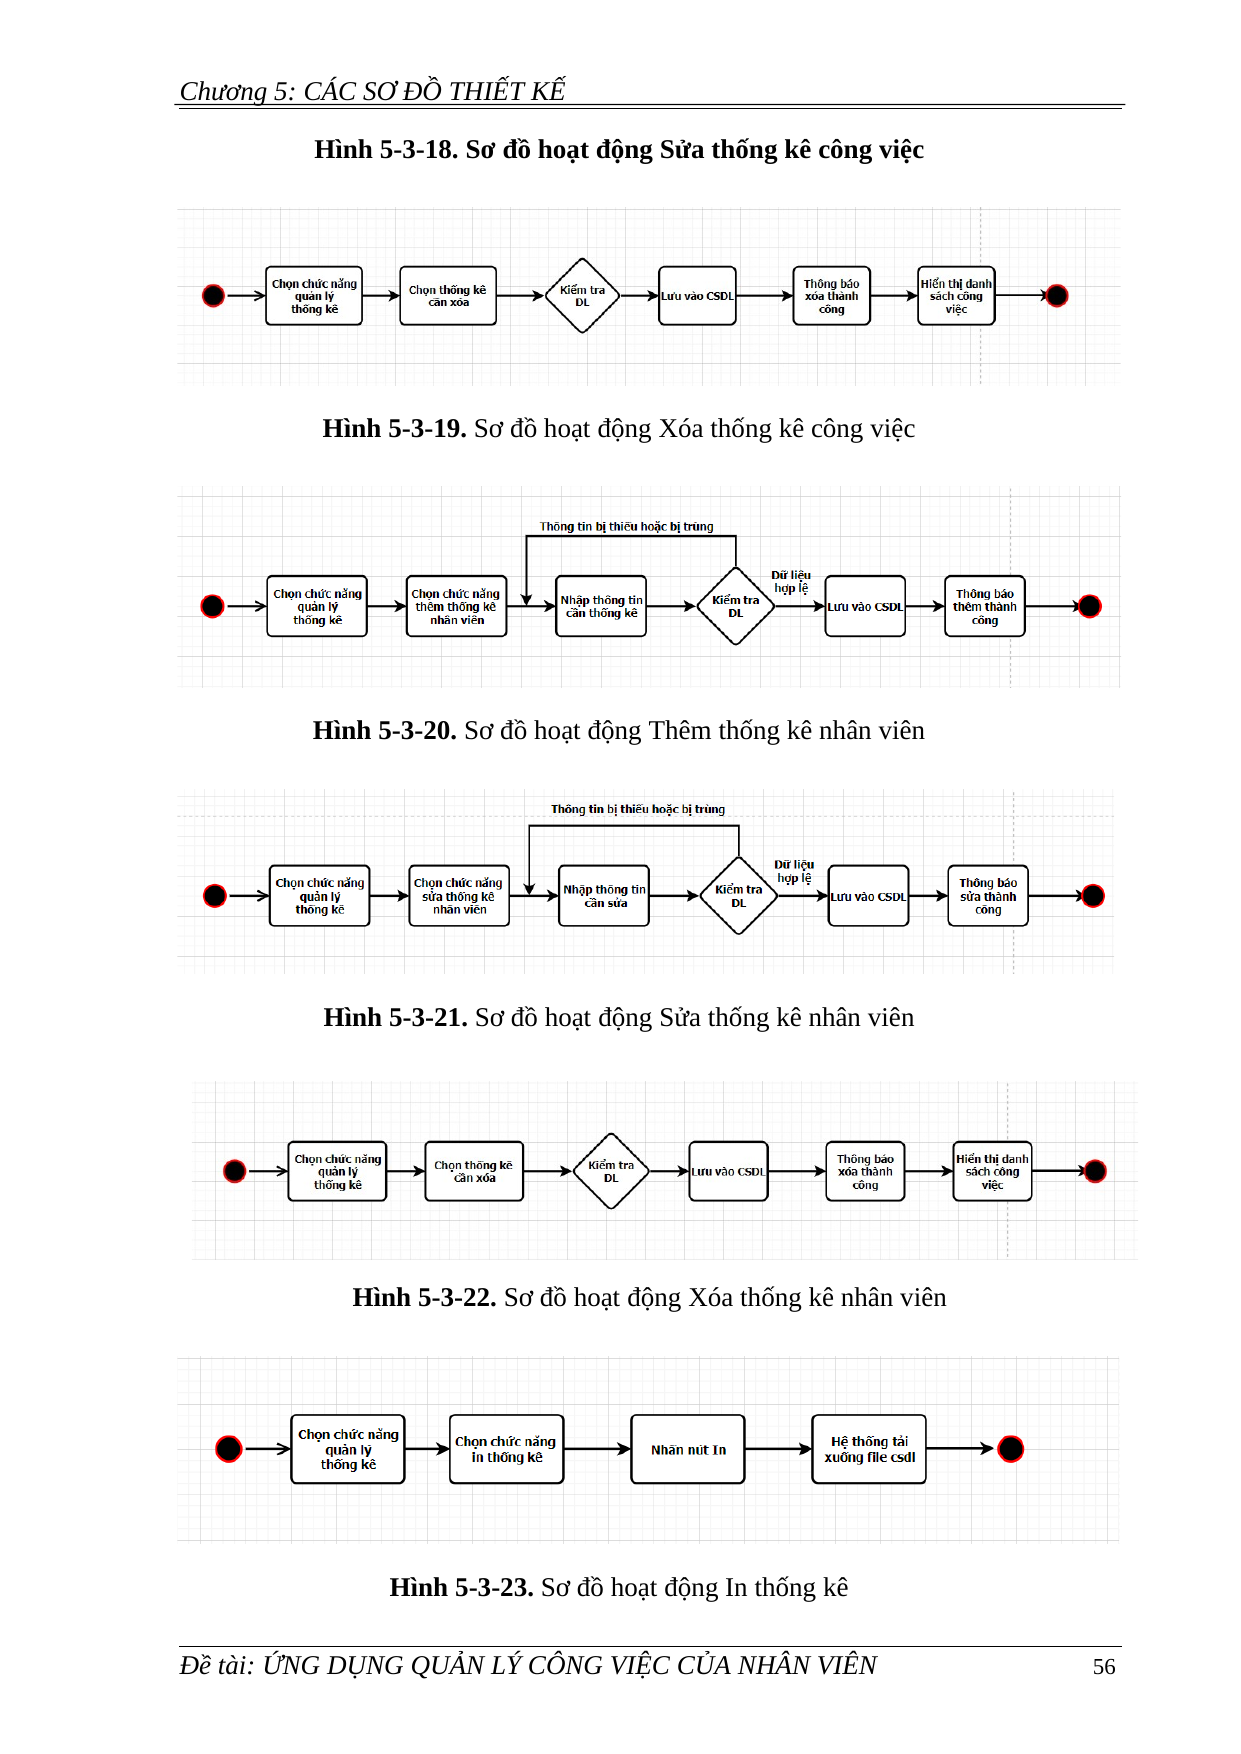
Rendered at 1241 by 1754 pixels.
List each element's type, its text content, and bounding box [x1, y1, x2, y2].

text Hình 5-3-23. Sơ đồ hoạt động In thống kê [177, 1544, 1060, 1602]
picture [177, 1356, 1120, 1544]
text Hình 5-3-18. Sơ đồ hoạt động Sửa thống kê công việc [177, 133, 1061, 164]
picture [177, 789, 1115, 974]
picture [177, 207, 1121, 386]
picture [177, 486, 1122, 688]
text Hình 5-3-20. Sơ đồ hoạt động Thêm thống kê nhân viên [177, 688, 1060, 746]
text Hình 5-3-19. Sơ đồ hoạt động Xóa thống kê công việc [177, 386, 1061, 443]
text Hình 5-3-22. Sơ đồ hoạt động Xóa thống kê nhân viên [177, 1282, 1122, 1313]
text Hình 5-3-21. Sơ đồ hoạt động Sửa thống kê nhân viên [177, 974, 1061, 1032]
picture [191, 1081, 1139, 1260]
